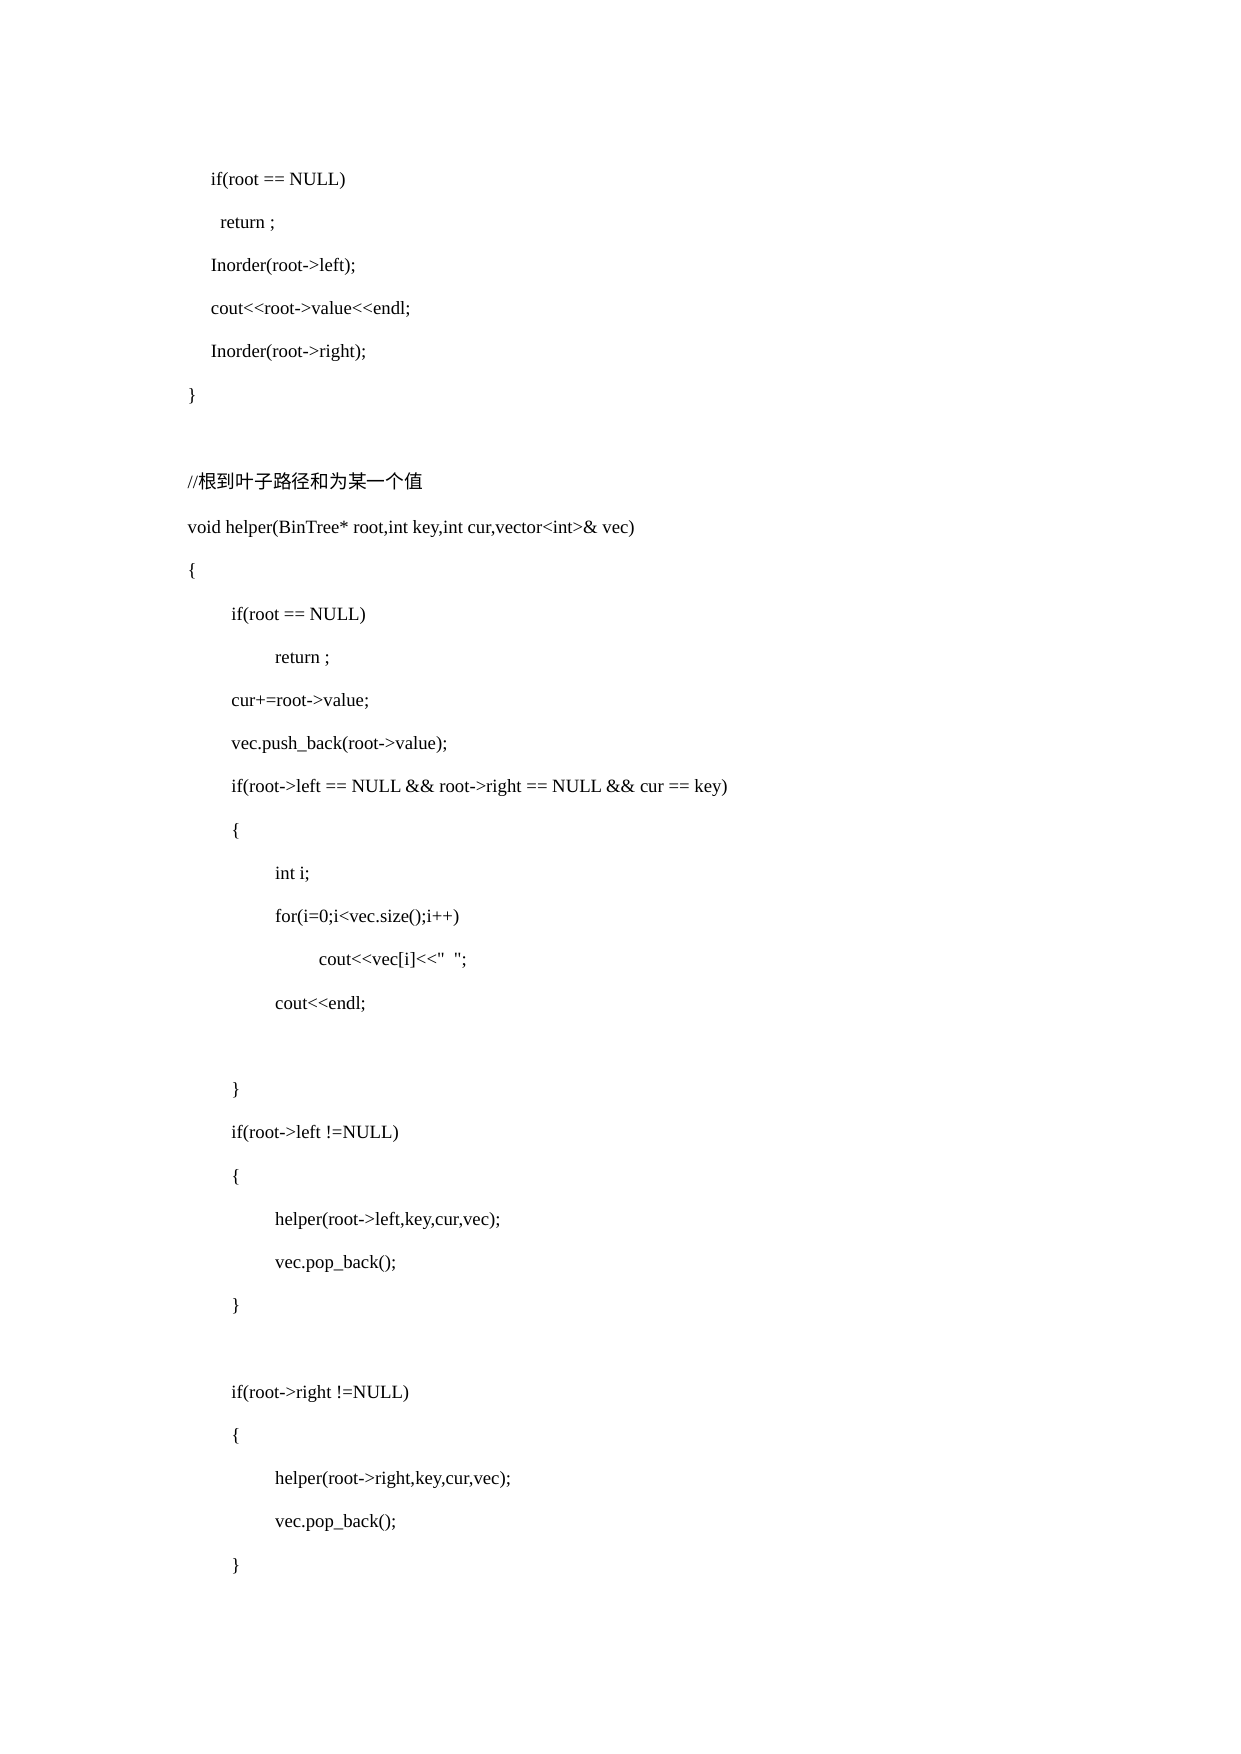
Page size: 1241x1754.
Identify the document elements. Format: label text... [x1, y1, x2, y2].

text if(root == NULL) [187, 597, 1053, 629]
text { [187, 813, 1053, 846]
text cur+=root->value; [187, 683, 1053, 716]
text } [187, 1073, 1053, 1105]
text return ; [187, 640, 1053, 673]
text vec.pop_back(); [187, 1246, 1053, 1278]
text for(i=0;i<vec.size();i++) [187, 900, 1053, 932]
text if(root->left !=NULL) [187, 1116, 1053, 1148]
text vec.push_back(root->value); [187, 727, 1053, 759]
text cout<<vec[i]<<" "; [187, 943, 1053, 975]
text helper(root->left,key,cur,vec); [187, 1202, 1053, 1235]
text return ; [187, 205, 1053, 238]
text if(root->left == NULL && root->right == NULL && cur == key) [187, 770, 1053, 802]
text //根到叶子路径和为某一个值 [187, 464, 1053, 497]
text void helper(BinTree* root,int key,int cur,vector<int>& vec) [187, 511, 1053, 543]
text { [187, 1418, 1053, 1451]
text if(root == NULL) [187, 162, 1053, 194]
text vec.pop_back(); [187, 1505, 1053, 1537]
text cout<<endl; [187, 986, 1053, 1019]
text helper(root->right,key,cur,vec); [187, 1462, 1053, 1494]
text { [187, 1159, 1053, 1192]
text cout<<root->value<<endl; [187, 292, 1053, 324]
text Inorder(root->right); [187, 335, 1053, 367]
text if(root->right !=NULL) [187, 1375, 1053, 1408]
text Inorder(root->left); [187, 248, 1053, 281]
text int i; [187, 856, 1053, 889]
text } [187, 1548, 1053, 1581]
text } [187, 1289, 1053, 1321]
text } [187, 378, 1053, 411]
text { [187, 554, 1053, 586]
